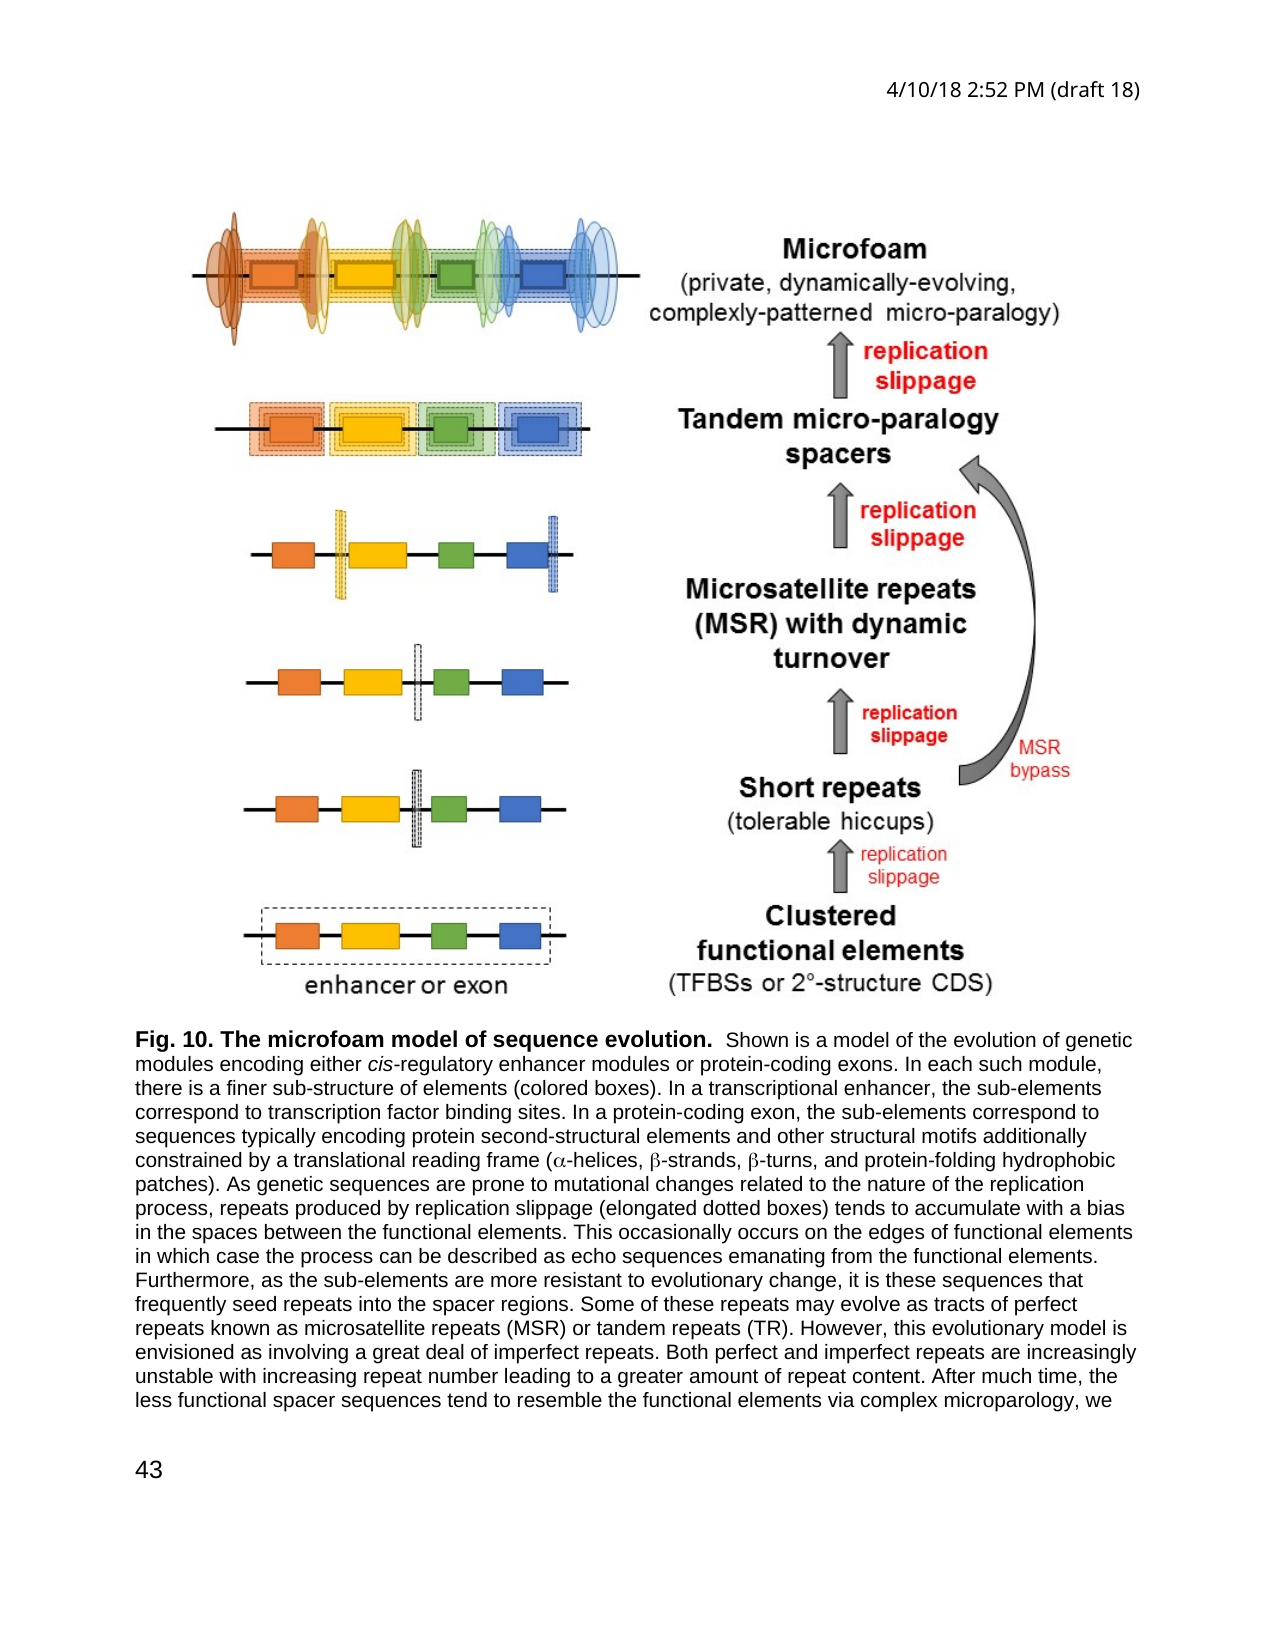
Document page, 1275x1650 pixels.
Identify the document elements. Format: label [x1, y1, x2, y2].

picture [178, 164, 1097, 1026]
text [135, 1026, 1140, 1412]
